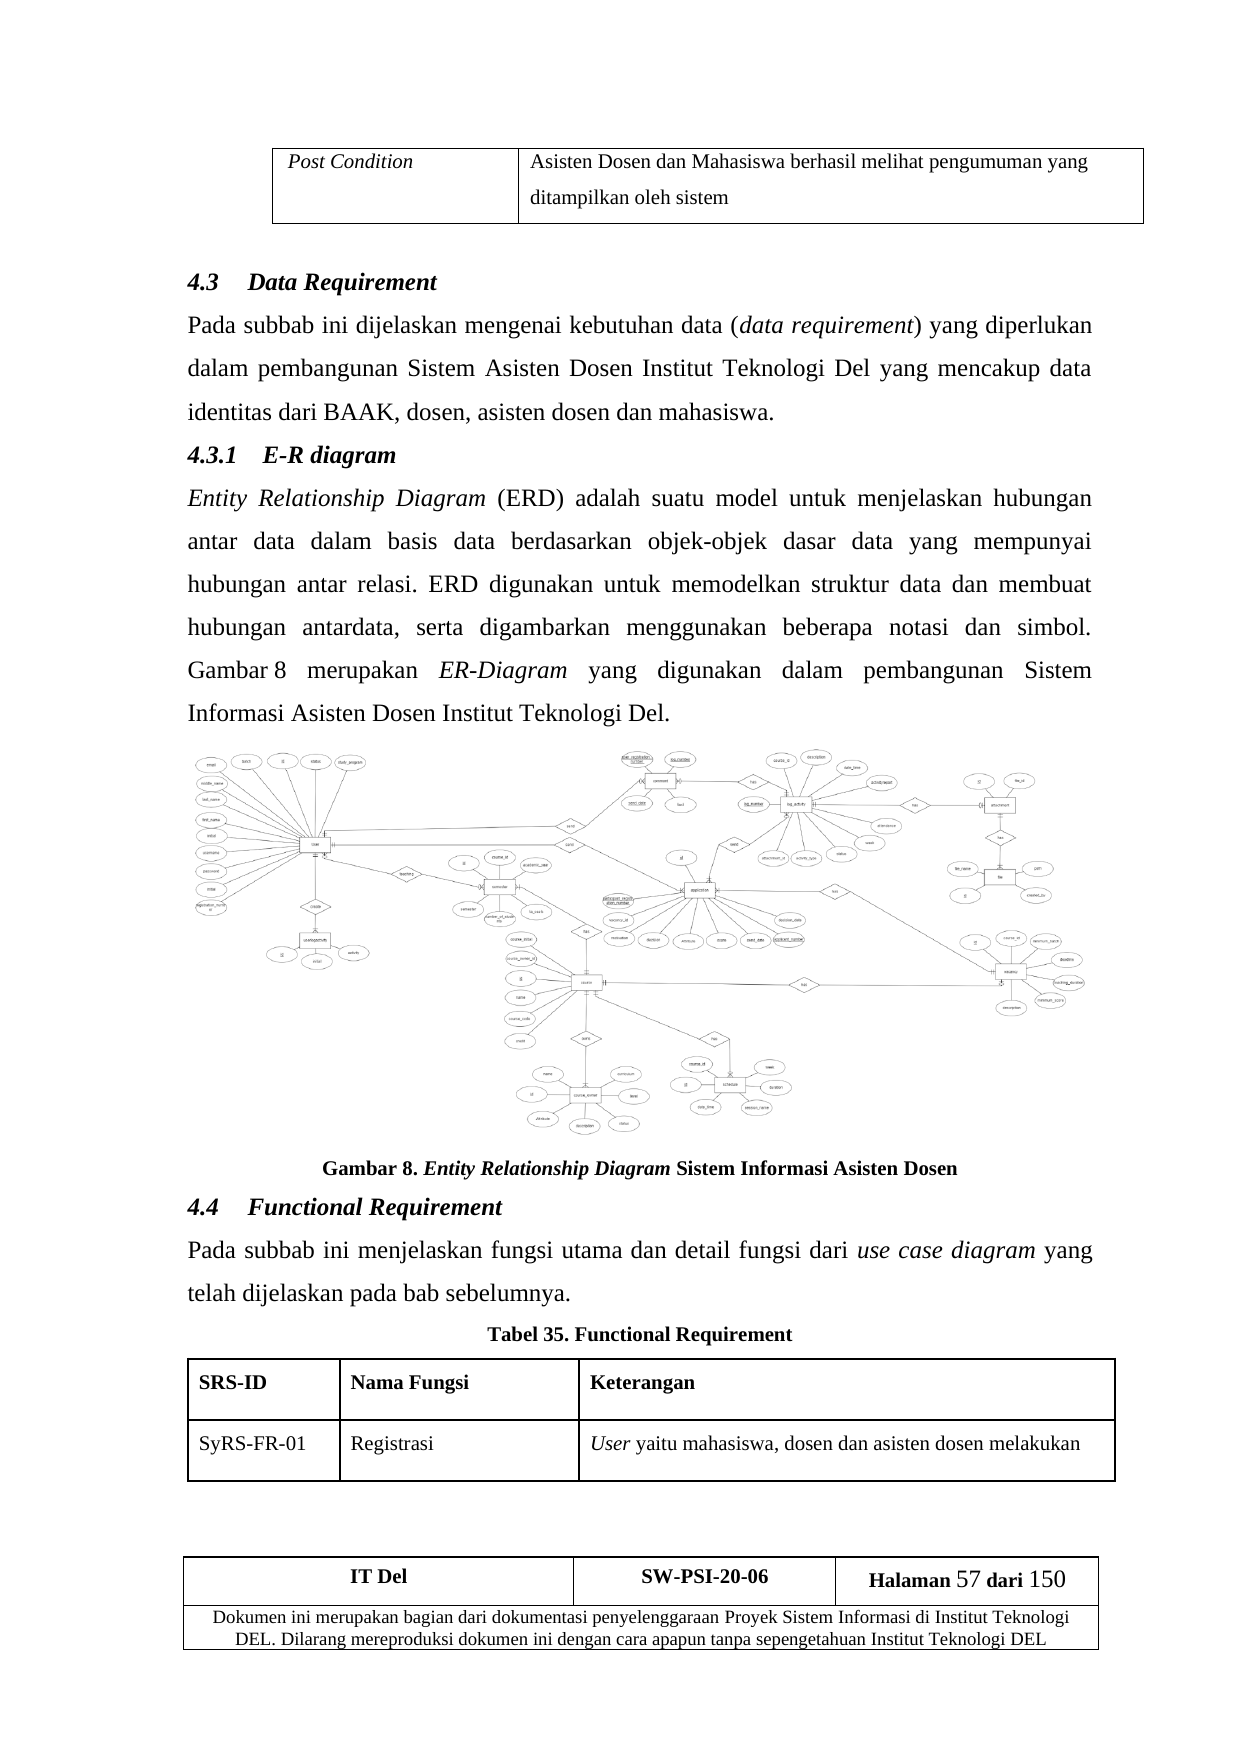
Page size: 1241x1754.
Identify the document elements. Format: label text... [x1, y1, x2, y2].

text Tabel 35. Functional Requirement [187, 1321, 1092, 1346]
text Gambar 8. Entity Relationship Diagram Sistem Informasi Asisten Dosen [187, 1156, 1092, 1180]
text Entity Relationship Diagram (ERD) adalah suatu model untuk menjelaskan hubungan antar data dalam basis data berdasarkan objek-objek dasar data yang mempunyai hubungan antar relasi. ERD digunakan untuk memodelkan struktur data dan membuat hubungan antardata, serta digambarkan menggunakan beberapa notasi dan simbol. Gambar 8 merupakan ER-Diagram yang digunakan dalam pembangunan Sistem Informasi Asisten Dosen Institut Teknologi Del. [187, 483, 1092, 727]
picture [187, 741, 1092, 1142]
subtitle Functional Requirement [187, 1192, 1092, 1221]
table_cell Asisten Dosen dan Mahasiswa berhasil melihat pengumuman yang ditampilkan oleh sistem [519, 149, 1143, 223]
table_header Keterangan [580, 1360, 1114, 1419]
table_header SRS-ID [189, 1360, 339, 1419]
table_header Nama Fungsi [341, 1360, 578, 1419]
text Pada subbab ini dijelaskan mengenai kebutuhan data (data requirement) yang diperlukan dalam pembangunan Sistem Asisten Dosen Institut Teknologi Del yang mencakup data identitas dari BAAK, dosen, asisten dosen dan mahasiswa. [187, 310, 1092, 425]
subtitle E-R diagram [187, 440, 1092, 468]
subtitle Data Requirement [187, 267, 1092, 296]
text Pada subbab ini menjelaskan fungsi utama dan detail fungsi dari use case diagram yang telah dijelaskan pada bab sebelumnya. [187, 1235, 1092, 1307]
table_cell SyRS-FR-01 [189, 1421, 339, 1480]
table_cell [580, 1421, 1114, 1480]
table_cell Post Condition [273, 149, 518, 223]
table_cell Registrasi [341, 1421, 578, 1480]
